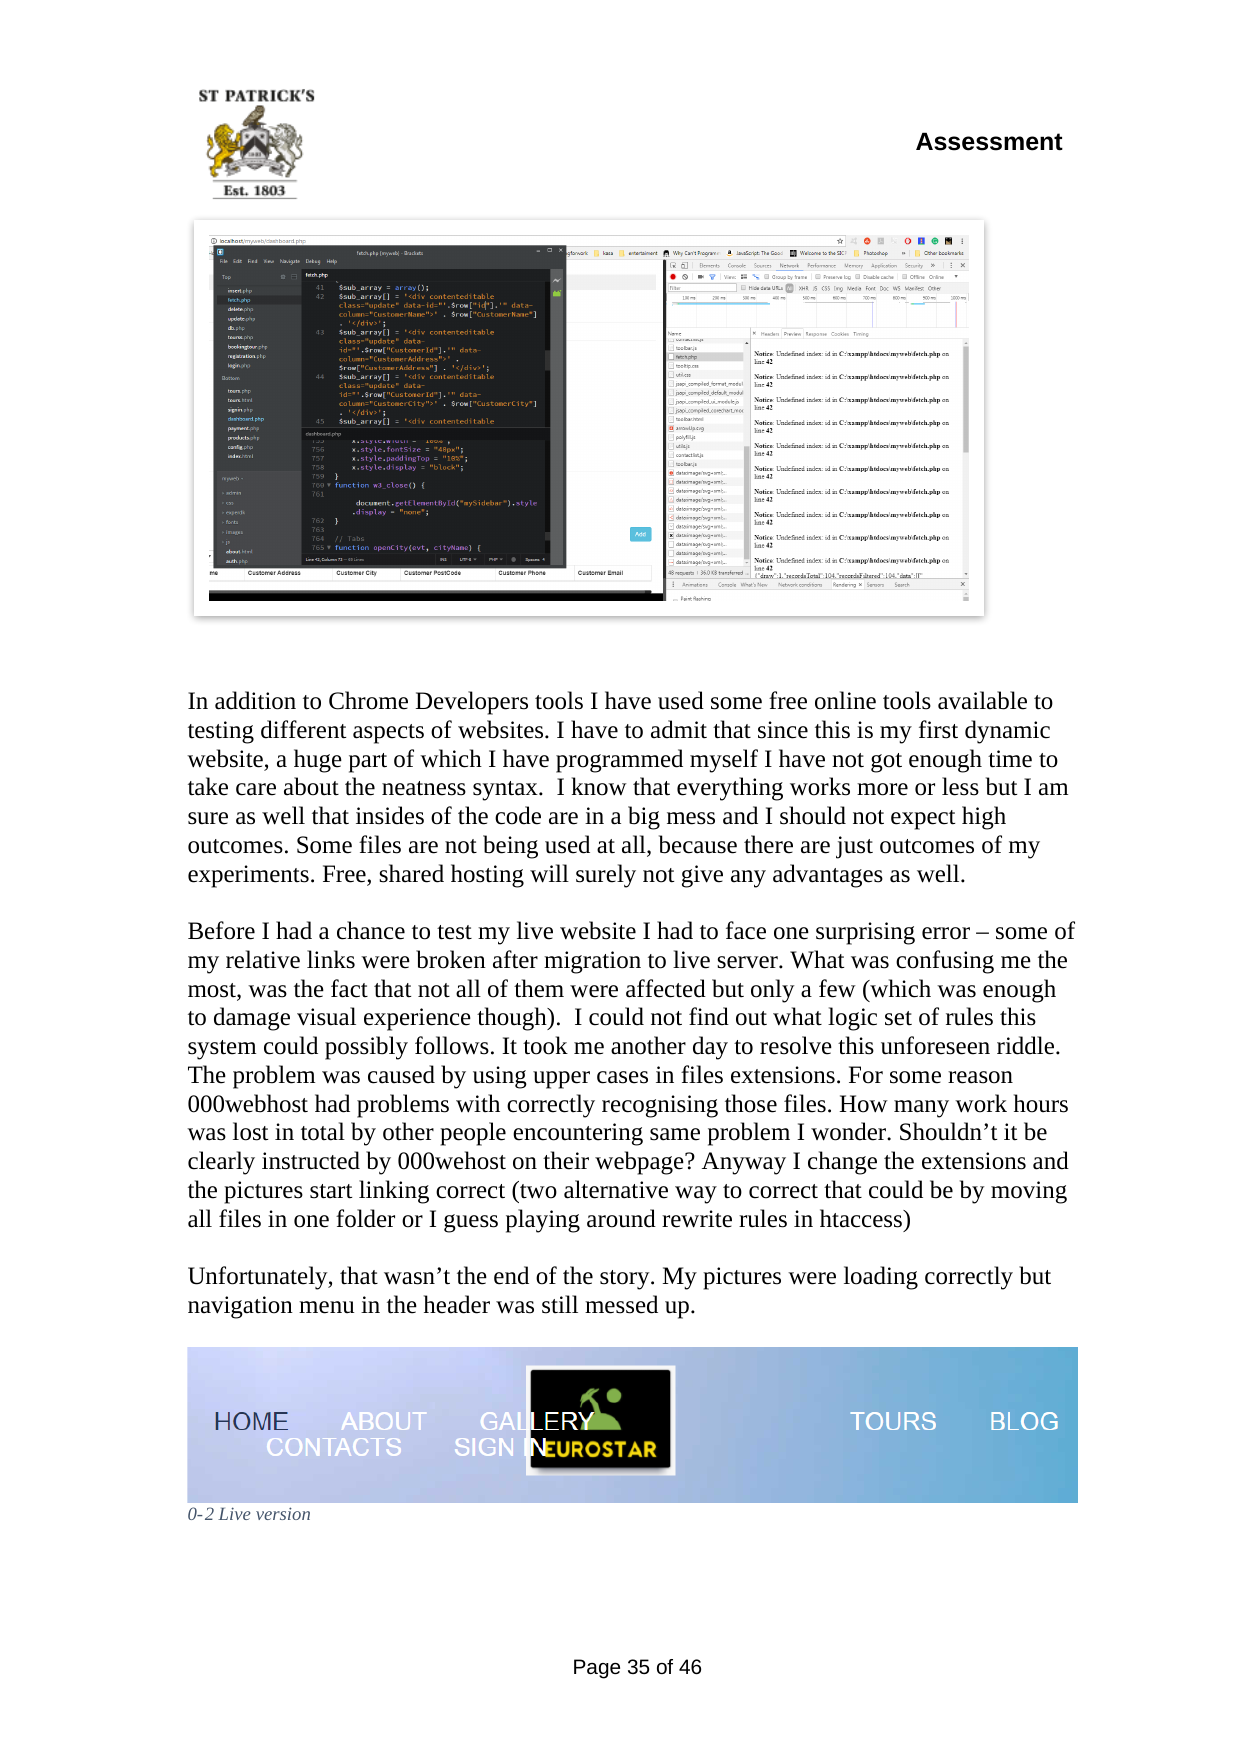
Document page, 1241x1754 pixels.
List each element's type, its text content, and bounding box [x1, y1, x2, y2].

text Unfortunately, that wasn’t the end of the story. My pictures were loading correctly but navigation menu in the header was still messed up. [187, 1261, 1078, 1319]
picture [187, 75, 331, 216]
text Before I had a chance to test my live website I had to face one surprising error – some of my relative links were broken after migration to live server. What was confusing me the most, was the fact that not all of them were affected but only a few (which was enough to damage visual experience though). I could not find out what logic set of rules this system could possibly follows. It took me another day to resolve this unforeseen riddle. The problem was caused by using upper cases in files extensions. For some reason 000webhost had problems with correctly recognising those files. How many work hours was lost in total by other people encountering same problem I wonder. Shouldn’t it be clearly instructed by 000wehost on their webpage? Anyway I change the extensions and the pictures start linking correct (two alternative way to correct that could be by moving all files in one folder or I guess playing around rewrite rules in htaccess) [187, 916, 1078, 1232]
picture [187, 1347, 1078, 1503]
picture [209, 235, 969, 601]
text In addition to Chrome Developers tools I have used some free online tools available to testing different aspects of websites. I have to admit that since this is my first dynamic website, a huge part of which I have programmed myself I have not got enough time to take care about the neatness syntax. I know that everything works more or less but I am sure as well that insides of the code are in a big mess and I should not expect high outcomes. Some files are not being used at all, because there are just outcomes of my experiments. Free, shared hosting will surely not give any advantages as well. [187, 686, 1078, 887]
